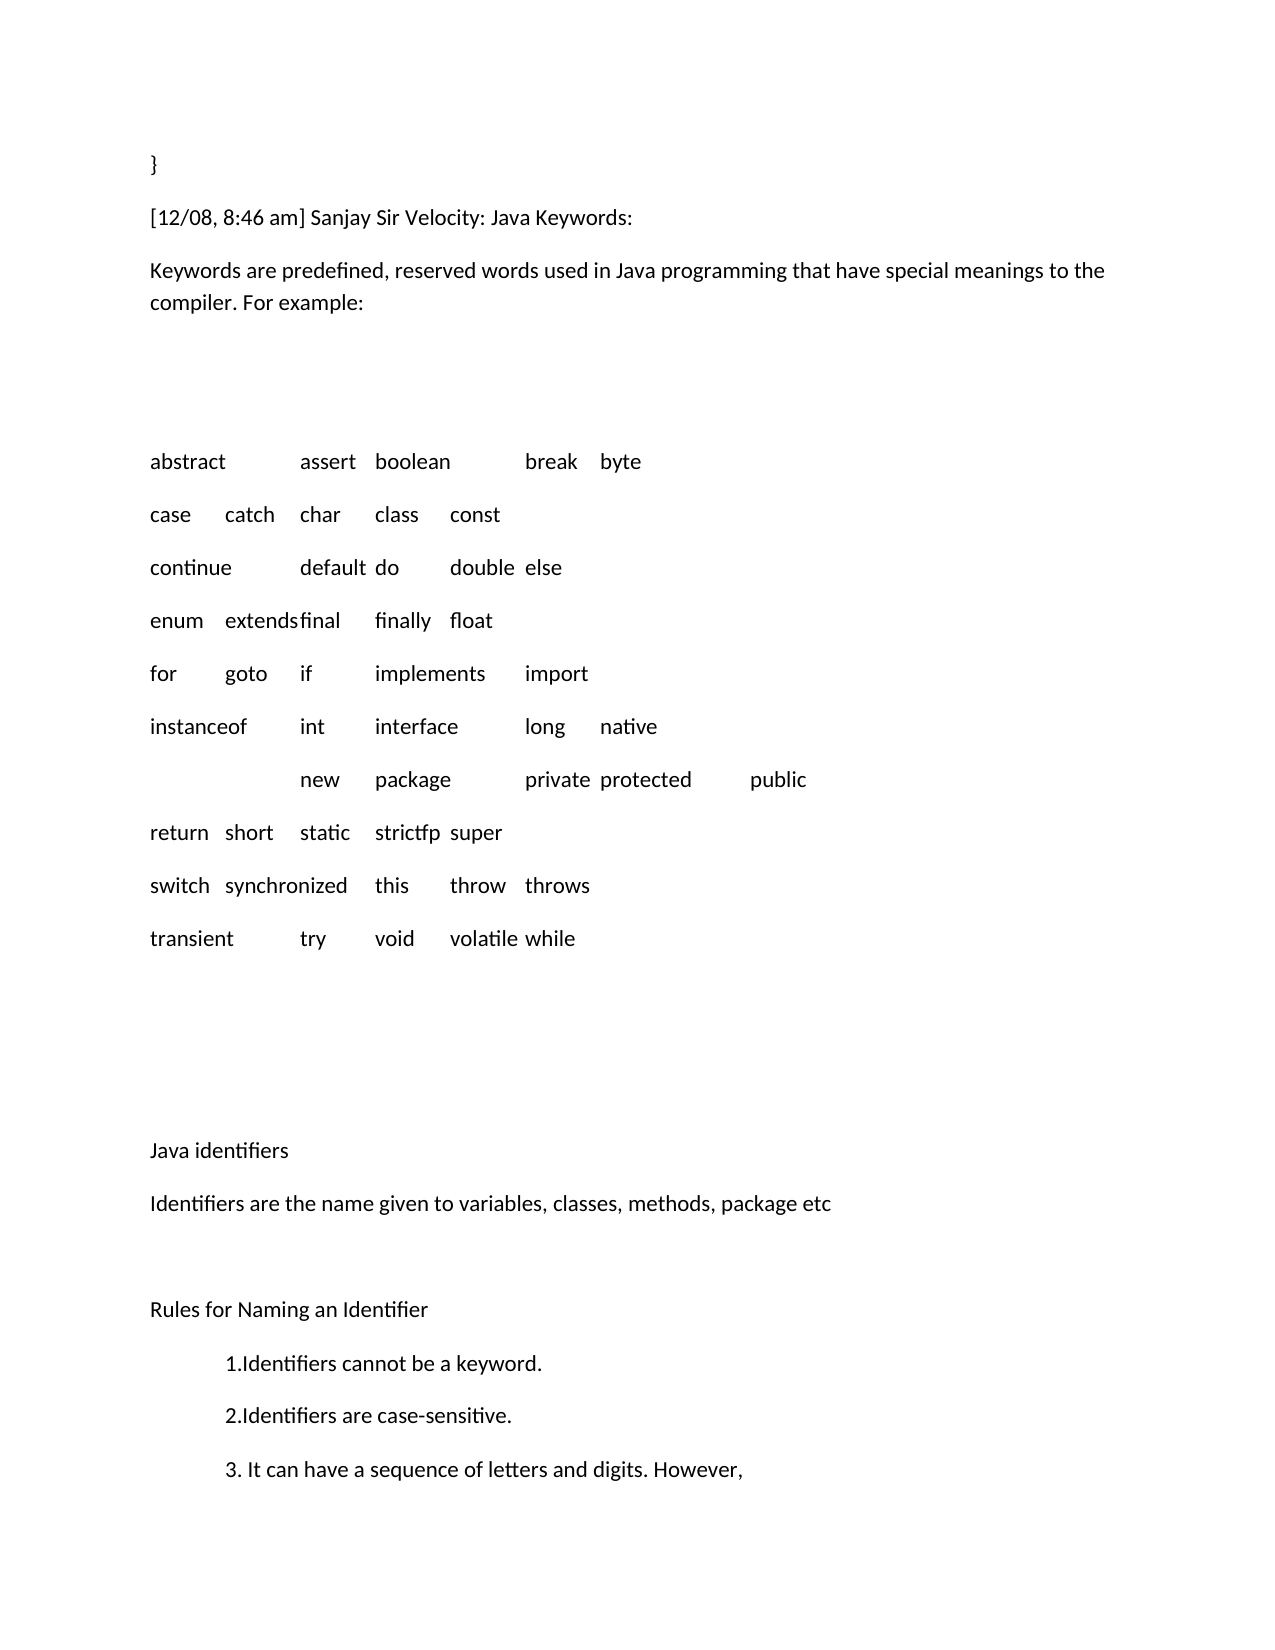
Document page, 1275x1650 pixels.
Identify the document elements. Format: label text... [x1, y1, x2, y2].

text Rules for Naming an Identifier [150, 1296, 1125, 1324]
text abstract assert boolean break byte [150, 447, 1125, 475]
text 2.Identifiers are case-sensitive. [150, 1402, 1125, 1430]
text Java identifiers [150, 1137, 1125, 1164]
text } [150, 150, 1125, 178]
text instanceof int interface long native [150, 712, 1125, 740]
text return short static strictfp super [150, 818, 1125, 846]
text [12/08, 8:46 am] Sanjay Sir Velocity: Java Keywords: [150, 203, 1125, 231]
text Identifiers are the name given to variables, classes, methods, package etc [150, 1189, 1125, 1218]
text switch synchronized this throw throws [150, 871, 1125, 899]
text for goto if implements import [150, 659, 1125, 687]
text case catch char class const [150, 500, 1125, 528]
text Keywords are predefined, reserved words used in Java programming that have special meanings to the compiler. For example: [150, 256, 1125, 316]
text continue default do double else [150, 553, 1125, 581]
text new package private protected public [150, 765, 1125, 793]
text 3. It can have a sequence of letters and digits. However, [150, 1455, 1125, 1483]
text enum extends final finally float [150, 606, 1125, 634]
text transient try void volatile while [150, 924, 1125, 952]
text 1.Identifiers cannot be a keyword. [150, 1349, 1125, 1377]
